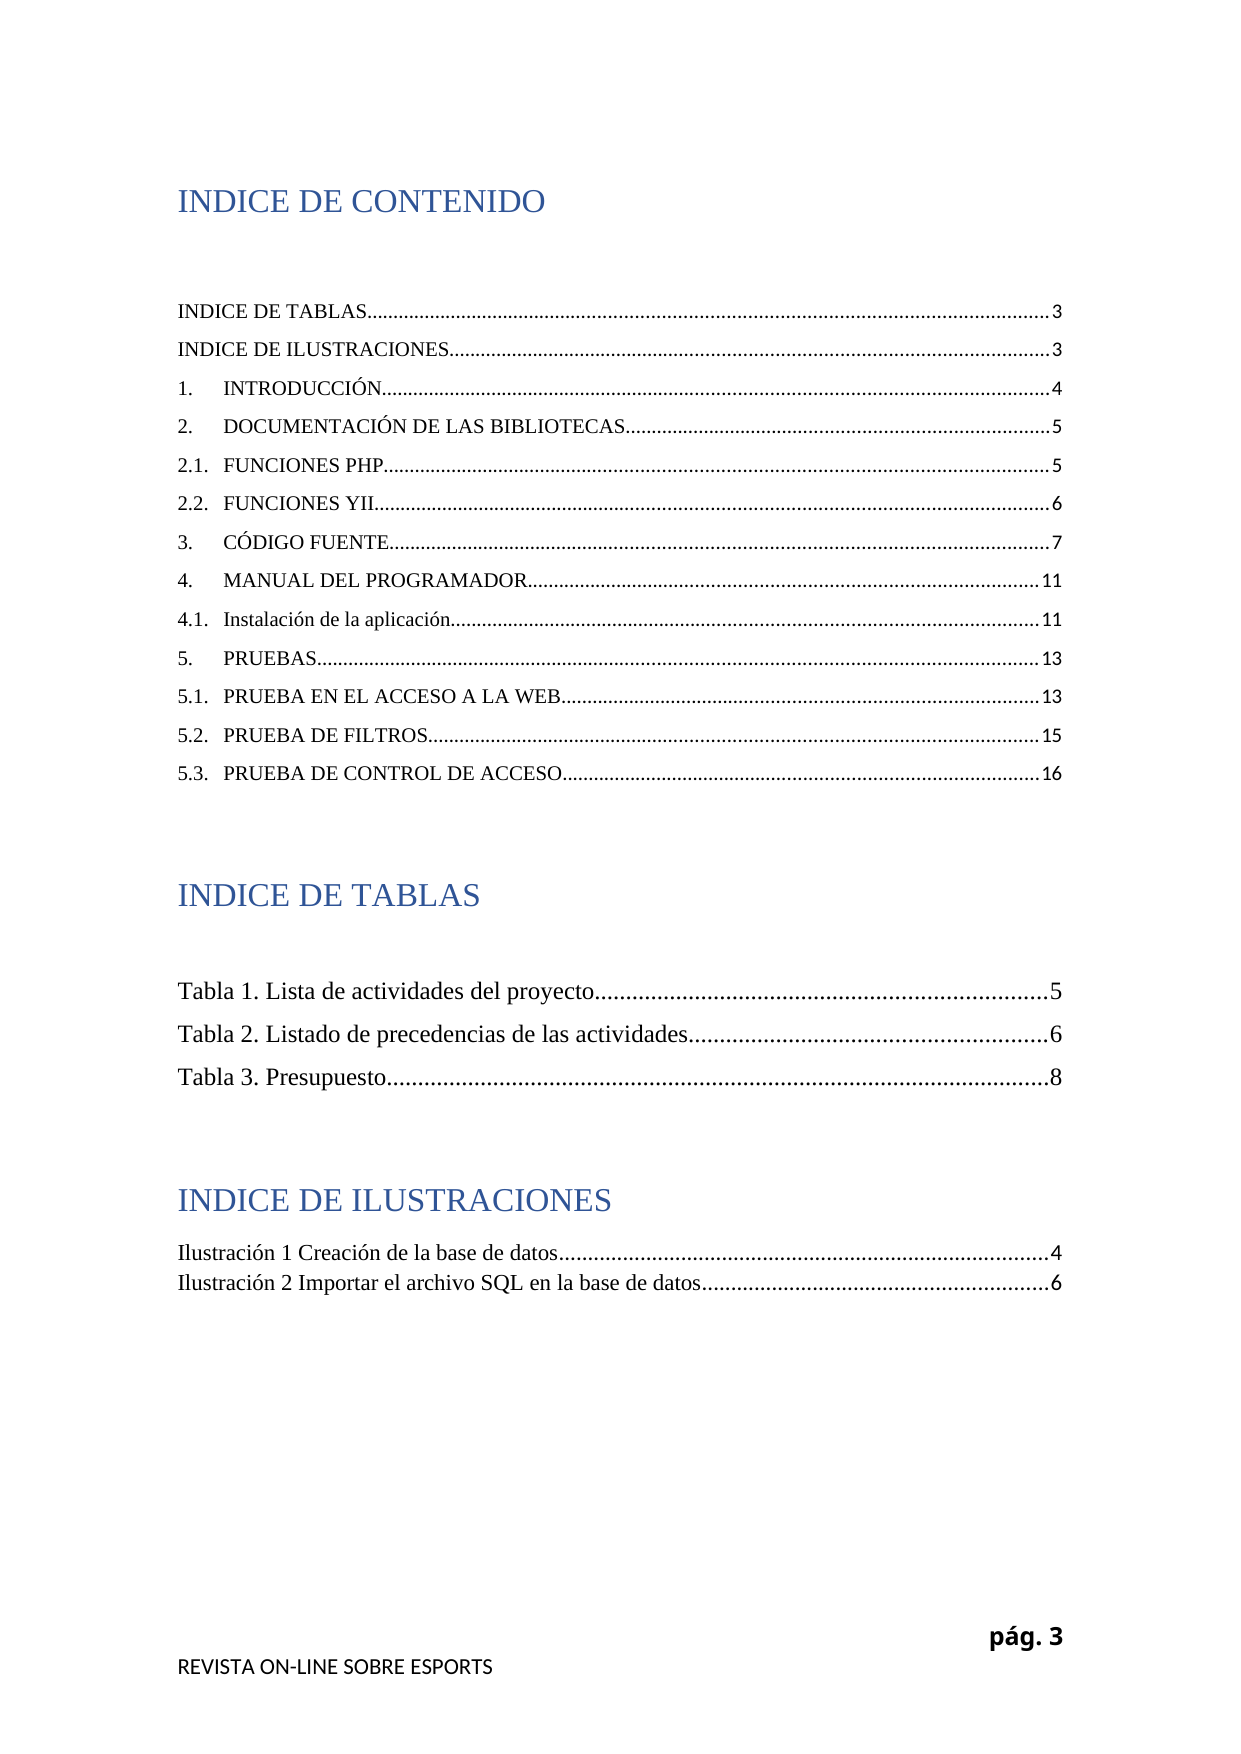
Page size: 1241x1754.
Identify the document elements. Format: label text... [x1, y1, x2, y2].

text Tabla 3. Presupuesto 8 [177, 1062, 1063, 1091]
subtitle INDICE DE TABLAS [177, 875, 1063, 914]
text Ilustración 2 Importar el archivo SQL en la base de datos 6 [177, 1268, 1063, 1296]
text Tabla 1. Lista de actividades del proyecto 5 [177, 976, 1063, 1005]
subtitle INDICE DE ILUSTRACIONES [177, 1181, 1063, 1219]
text Ilustración 1 Creación de la base de datos 4 [177, 1238, 1063, 1266]
text Tabla 2. Listado de precedencias de las actividades 6 [177, 1019, 1063, 1048]
